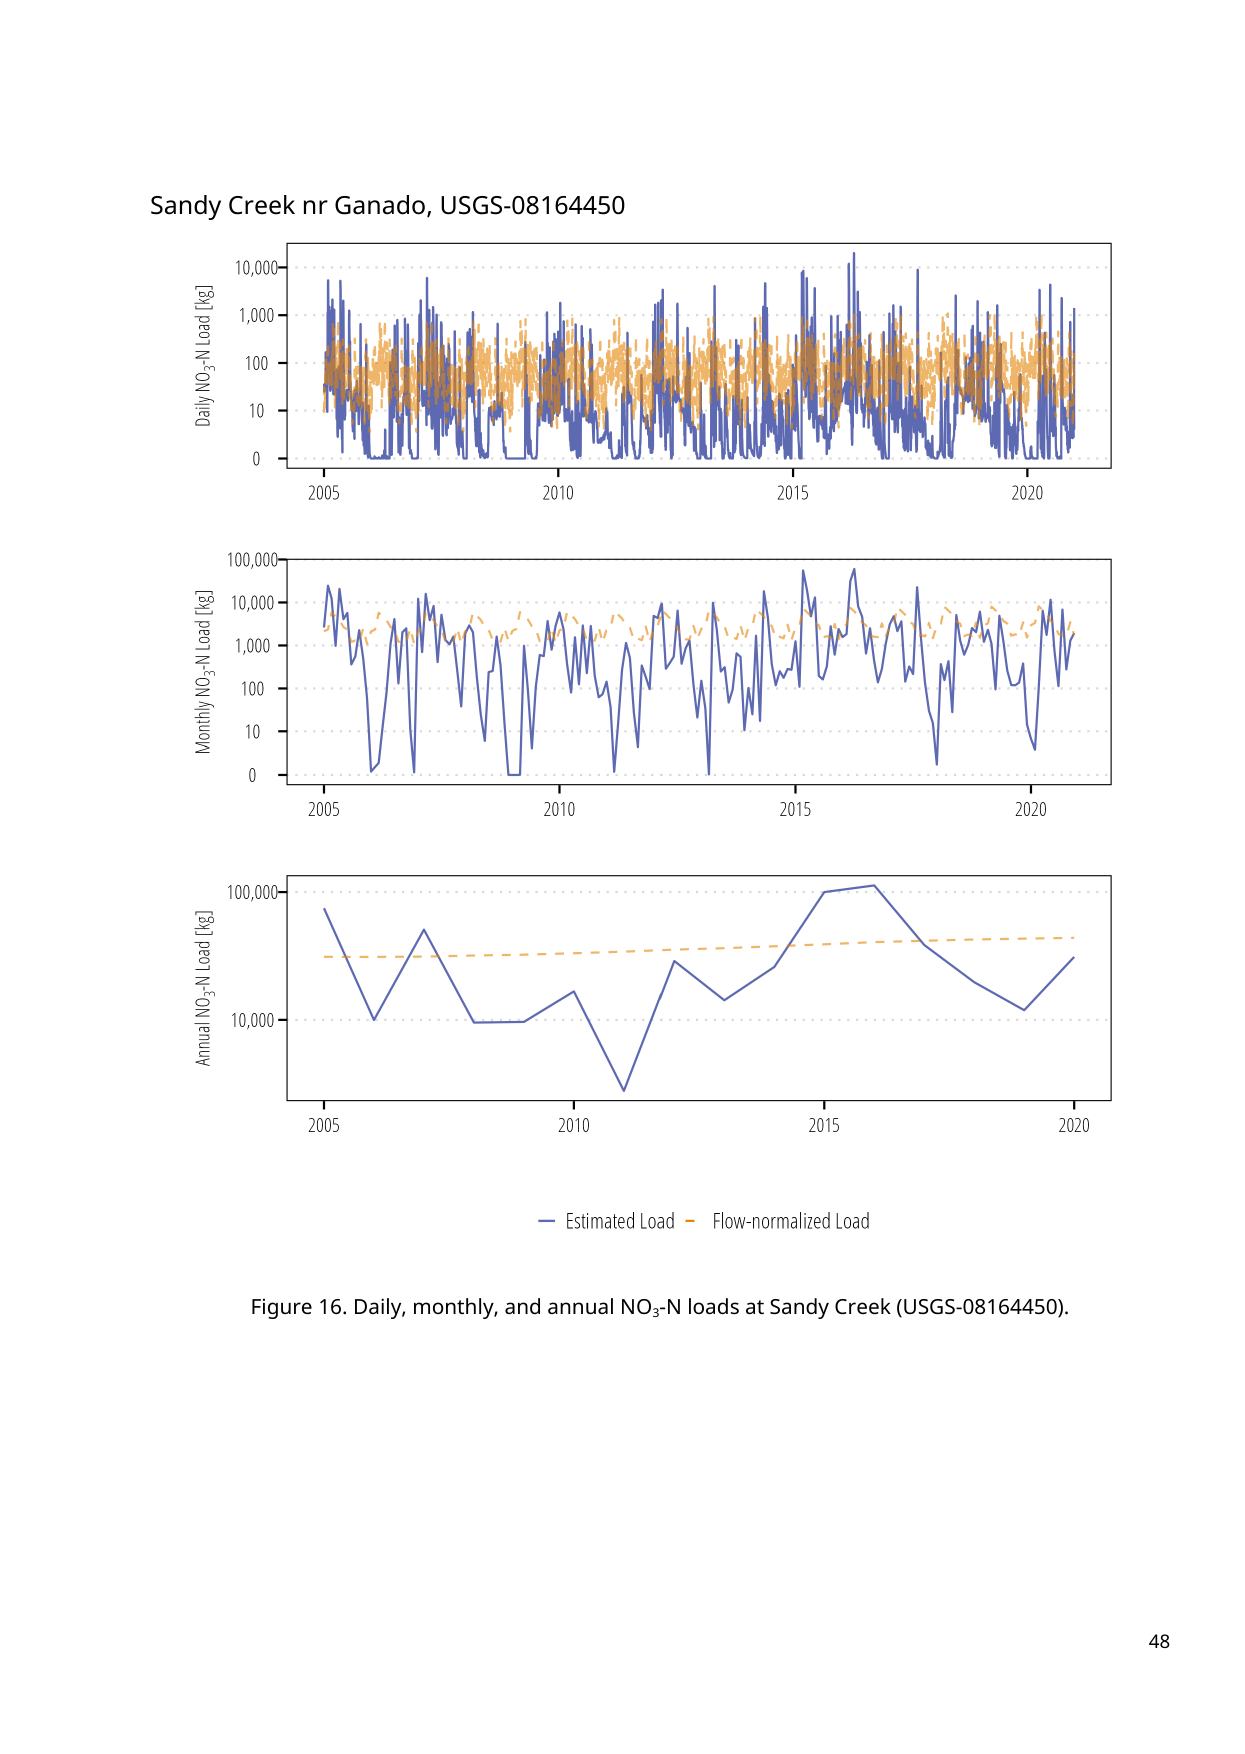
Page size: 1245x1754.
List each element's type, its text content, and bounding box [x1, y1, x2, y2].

text Figure . Daily, monthly, and annual NO3-N loads at Sandy Creek (USGS-08164450). [150, 1292, 1170, 1321]
picture [172, 221, 1148, 1272]
subtitle Sandy Creek nr Ganado, USGS-08164450 [150, 187, 1170, 222]
